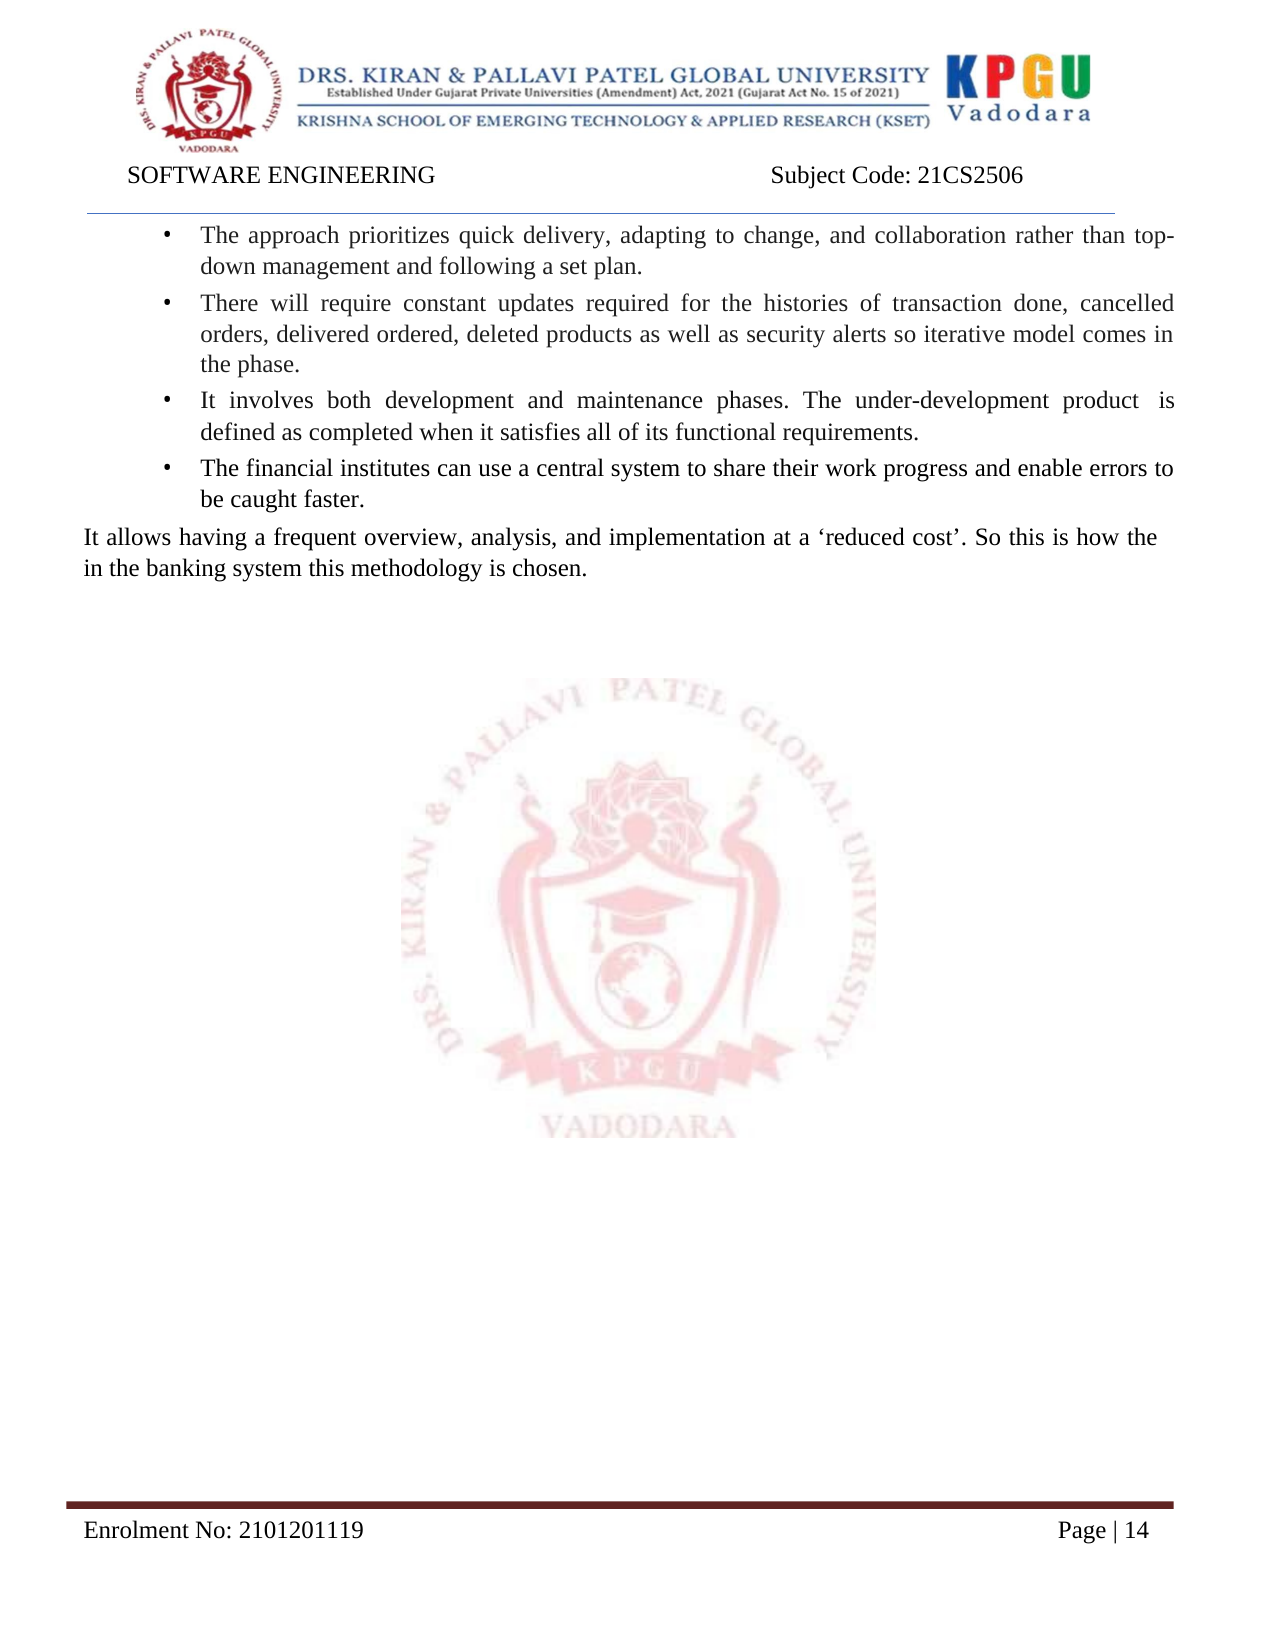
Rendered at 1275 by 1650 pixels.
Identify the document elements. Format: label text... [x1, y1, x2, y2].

text It allows having a frequent overview, analysis, and implementation at a ‘reduced cost’. So this is how the in the banking system this methodology is chosen. [83, 522, 1158, 582]
list The financial institutes can use a central system to share their work progress and enable errors to be caught faster. [162, 450, 1175, 513]
picture [135, 28, 1091, 153]
picture [401, 678, 877, 1138]
list It involves both development and maintenance phases. The under-development product is defined as completed when it satisfies all of its functional requirements. [162, 382, 1175, 445]
list The approach prioritizes quick delivery, adapting to change, and collaboration rather than top- down management and following a set plan. [162, 216, 1175, 280]
list There will require constant updates required for the histories of transaction done, cancelled orders, delivered ordered, deleted products as well as security alerts so iterative model comes in the phase. [162, 285, 1175, 378]
